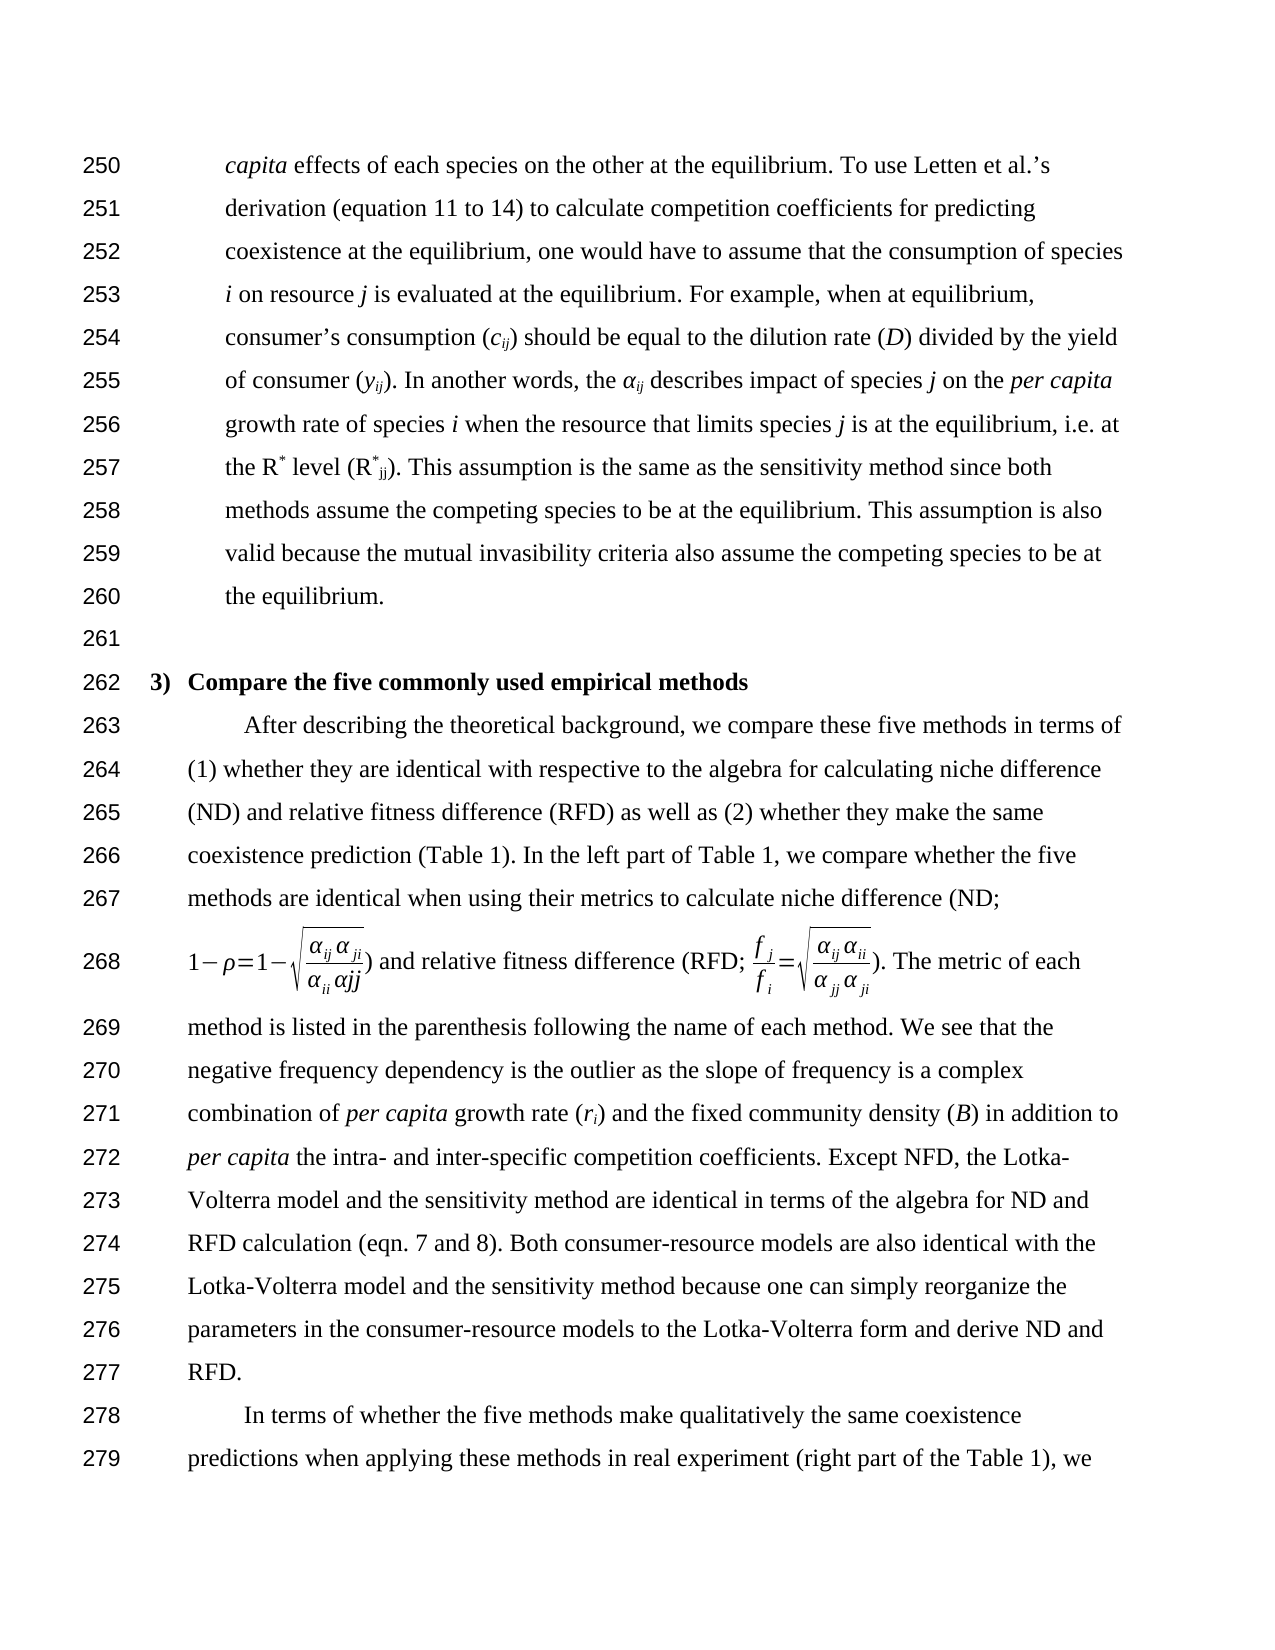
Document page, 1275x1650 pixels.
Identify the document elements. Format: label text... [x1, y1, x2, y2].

text After describing the theoretical background, we compare these five methods in terms of (1) whether they are identical with respective to the algebra for calculating niche difference (ND) and relative fitness difference (RFD) as well as (2) whether they make the same coexistence prediction (Table 1). In the left part of Table 1, we compare whether the five methods are identical when using their metrics to calculate niche difference (ND; ) and relative fitness difference (RFD; ). The metric of each method is listed in the parenthesis following the name of each method. We see that the negative frequency dependency is the outlier as the slope of frequency is a complex combination of per capita growth rate (ri) and the fixed community density (B) in addition to per capita the intra- and inter-specific competition coefficients. Except NFD, the Lotka-Volterra model and the sensitivity method are identical in terms of the algebra for ND and RFD calculation (eqn. 7 and 8). Both consumer-resource models are also identical with the Lotka-Volterra model and the sensitivity method because one can simply reorganize the parameters in the consumer-resource models to the Lotka-Volterra form and derive ND and RFD. [187, 711, 1125, 1386]
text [187, 1400, 1125, 1472]
list Compare the five commonly used empirical methods [150, 667, 1125, 696]
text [225, 150, 1125, 610]
